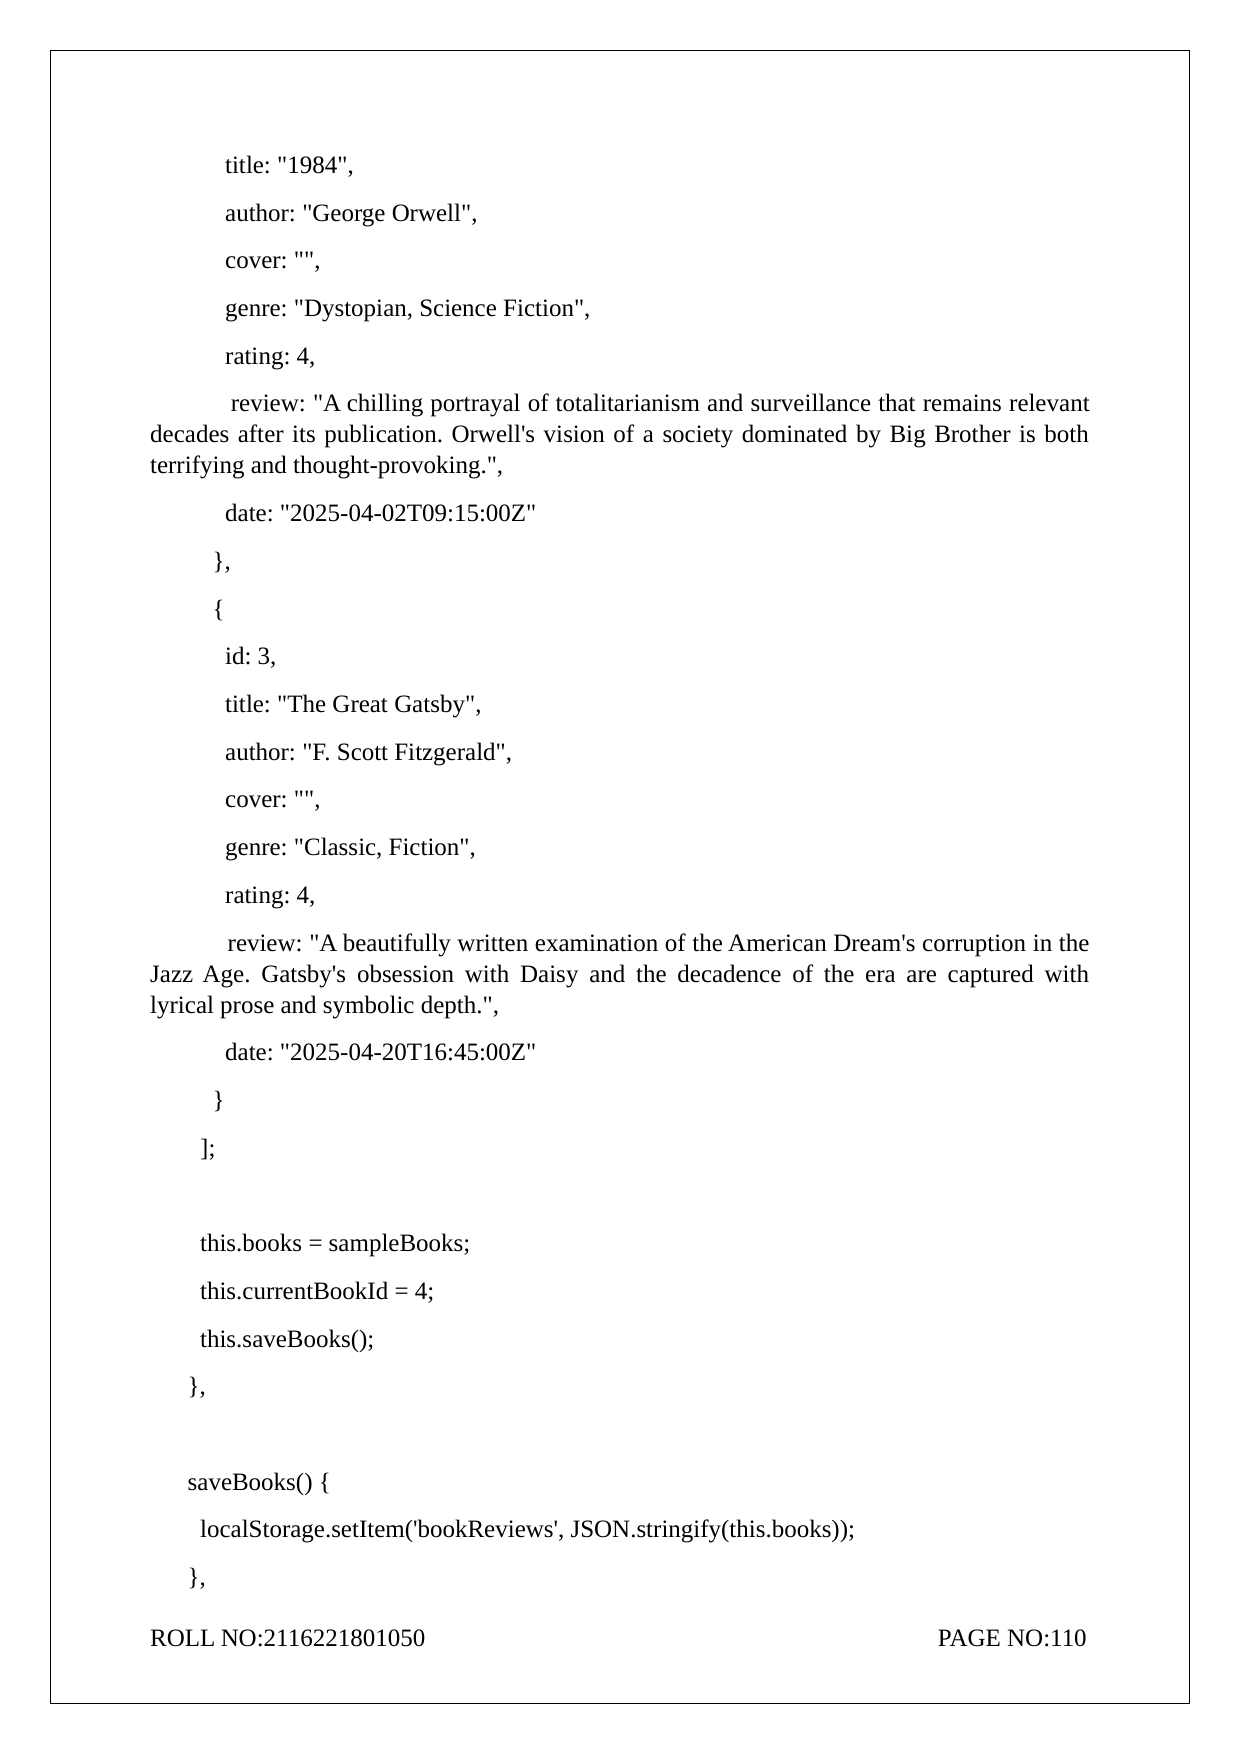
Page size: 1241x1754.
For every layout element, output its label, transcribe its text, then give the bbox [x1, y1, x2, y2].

text localStorage.setItem('bookReviews', JSON.stringify(this.books)); [150, 1514, 1090, 1543]
text rating: 4, [150, 880, 1090, 909]
text id: 3, [150, 641, 1090, 670]
text date: "2025-04-02T09:15:00Z" [150, 498, 1090, 527]
text title: "The Great Gatsby", [150, 689, 1090, 718]
text } [150, 1085, 1090, 1114]
text rating: 4, [150, 341, 1090, 369]
text saveBooks() { [150, 1467, 1090, 1496]
text ]; [150, 1133, 1090, 1162]
text genre: "Dystopian, Science Fiction", [150, 293, 1090, 322]
text date: "2025-04-20T16:45:00Z" [150, 1037, 1090, 1066]
text this.saveBooks(); [150, 1324, 1090, 1352]
text genre: "Classic, Fiction", [150, 832, 1090, 861]
text title: "1984", [150, 150, 1090, 179]
text cover: "", [150, 784, 1090, 813]
text author: "George Orwell", [150, 198, 1090, 226]
text this.books = sampleBooks; [150, 1228, 1090, 1257]
text }, [150, 1562, 1090, 1591]
text }, [150, 1371, 1090, 1400]
text { [150, 594, 1090, 622]
text }, [150, 546, 1090, 575]
text author: "F. Scott Fitzgerald", [150, 737, 1090, 766]
text this.currentBookId = 4; [150, 1276, 1090, 1305]
text review: "A chilling portrayal of totalitarianism and surveillance that remains relevant decades after its publication. Orwell's vision of a society dominated by Big Brother is both terrifying and thought-provoking.", [150, 388, 1090, 479]
text cover: "", [150, 245, 1090, 274]
text review: "A beautifully written examination of the American Dream's corruption in the Jazz Age. Gatsby's obsession with Daisy and the decadence of the era are captured with lyrical prose and symbolic depth.", [150, 928, 1090, 1018]
